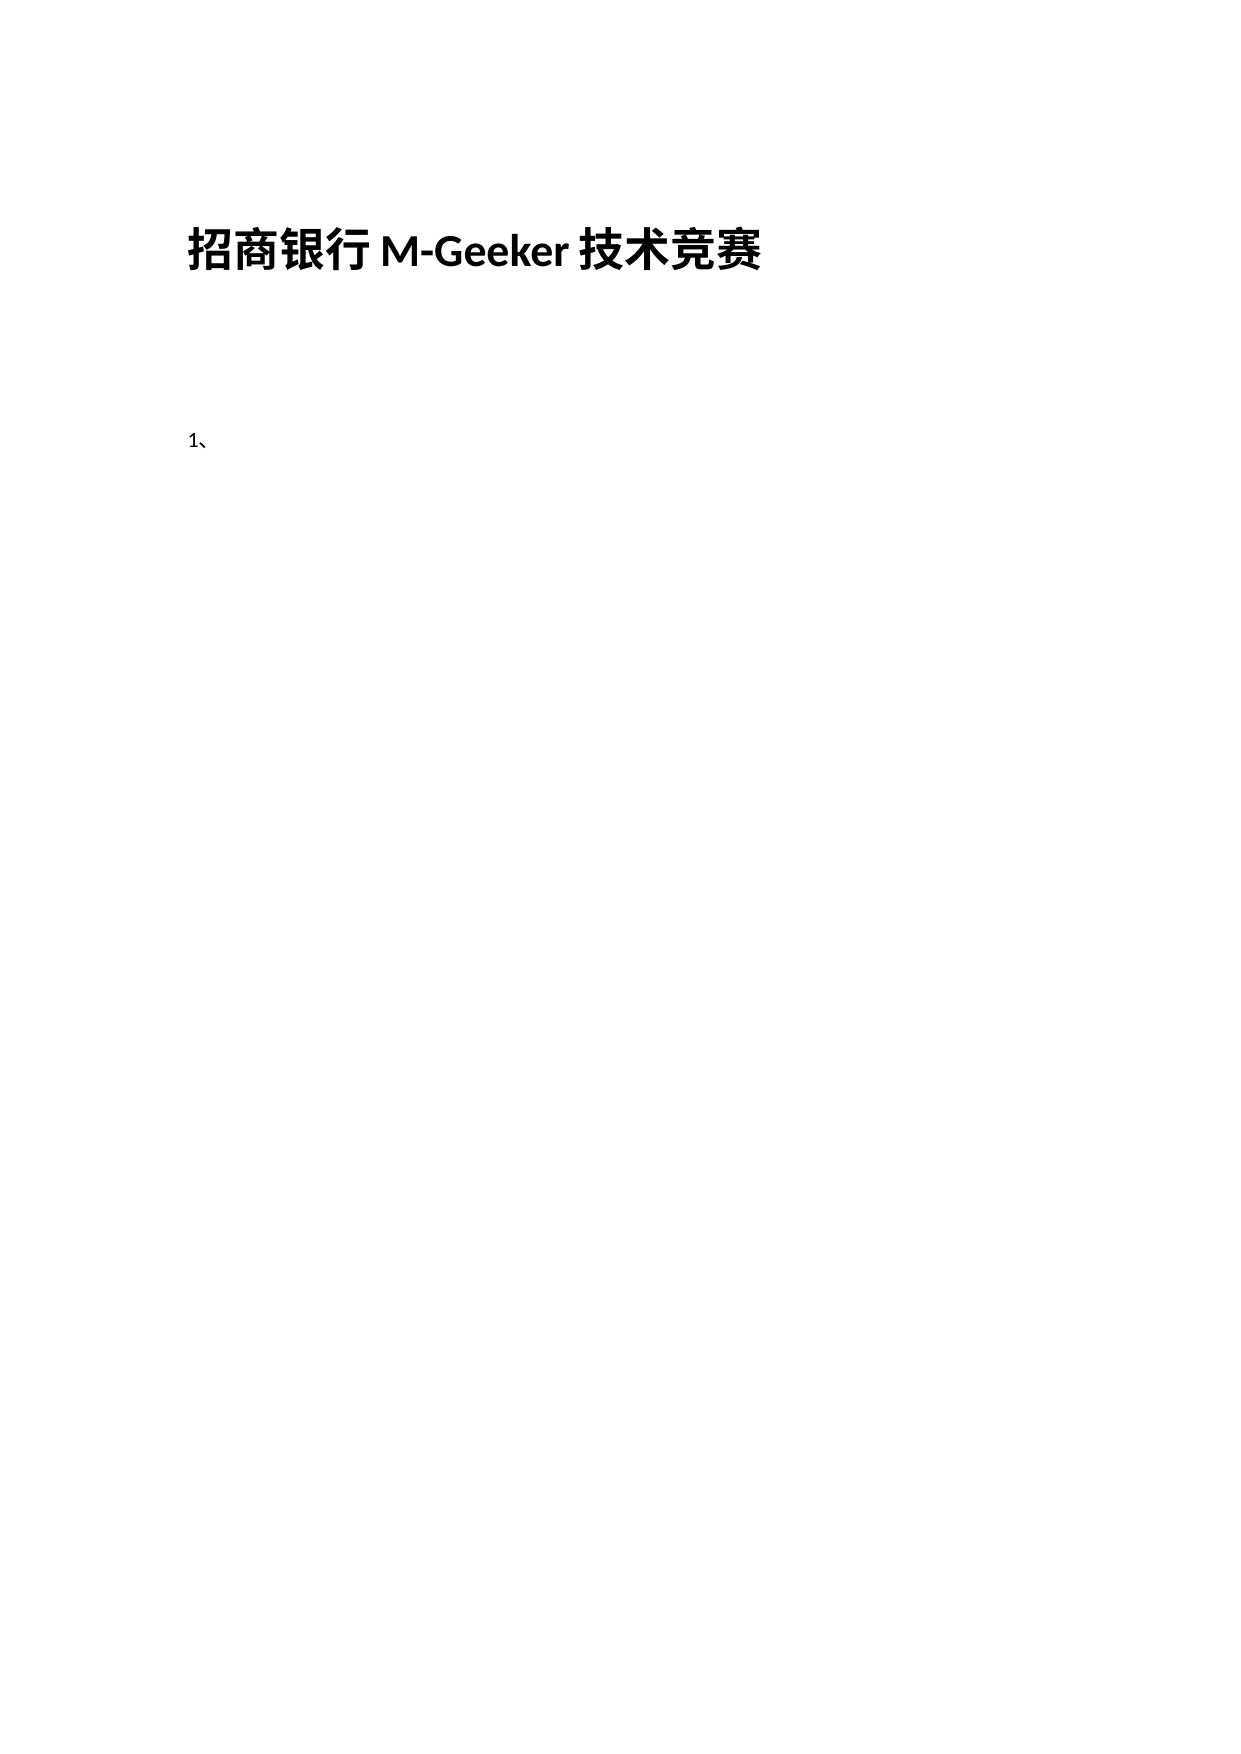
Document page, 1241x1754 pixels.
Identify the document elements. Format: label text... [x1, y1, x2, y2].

text 1、 [187, 422, 1053, 454]
subtitle 招商银行M-Geeker技术竞赛 [187, 197, 1053, 295]
